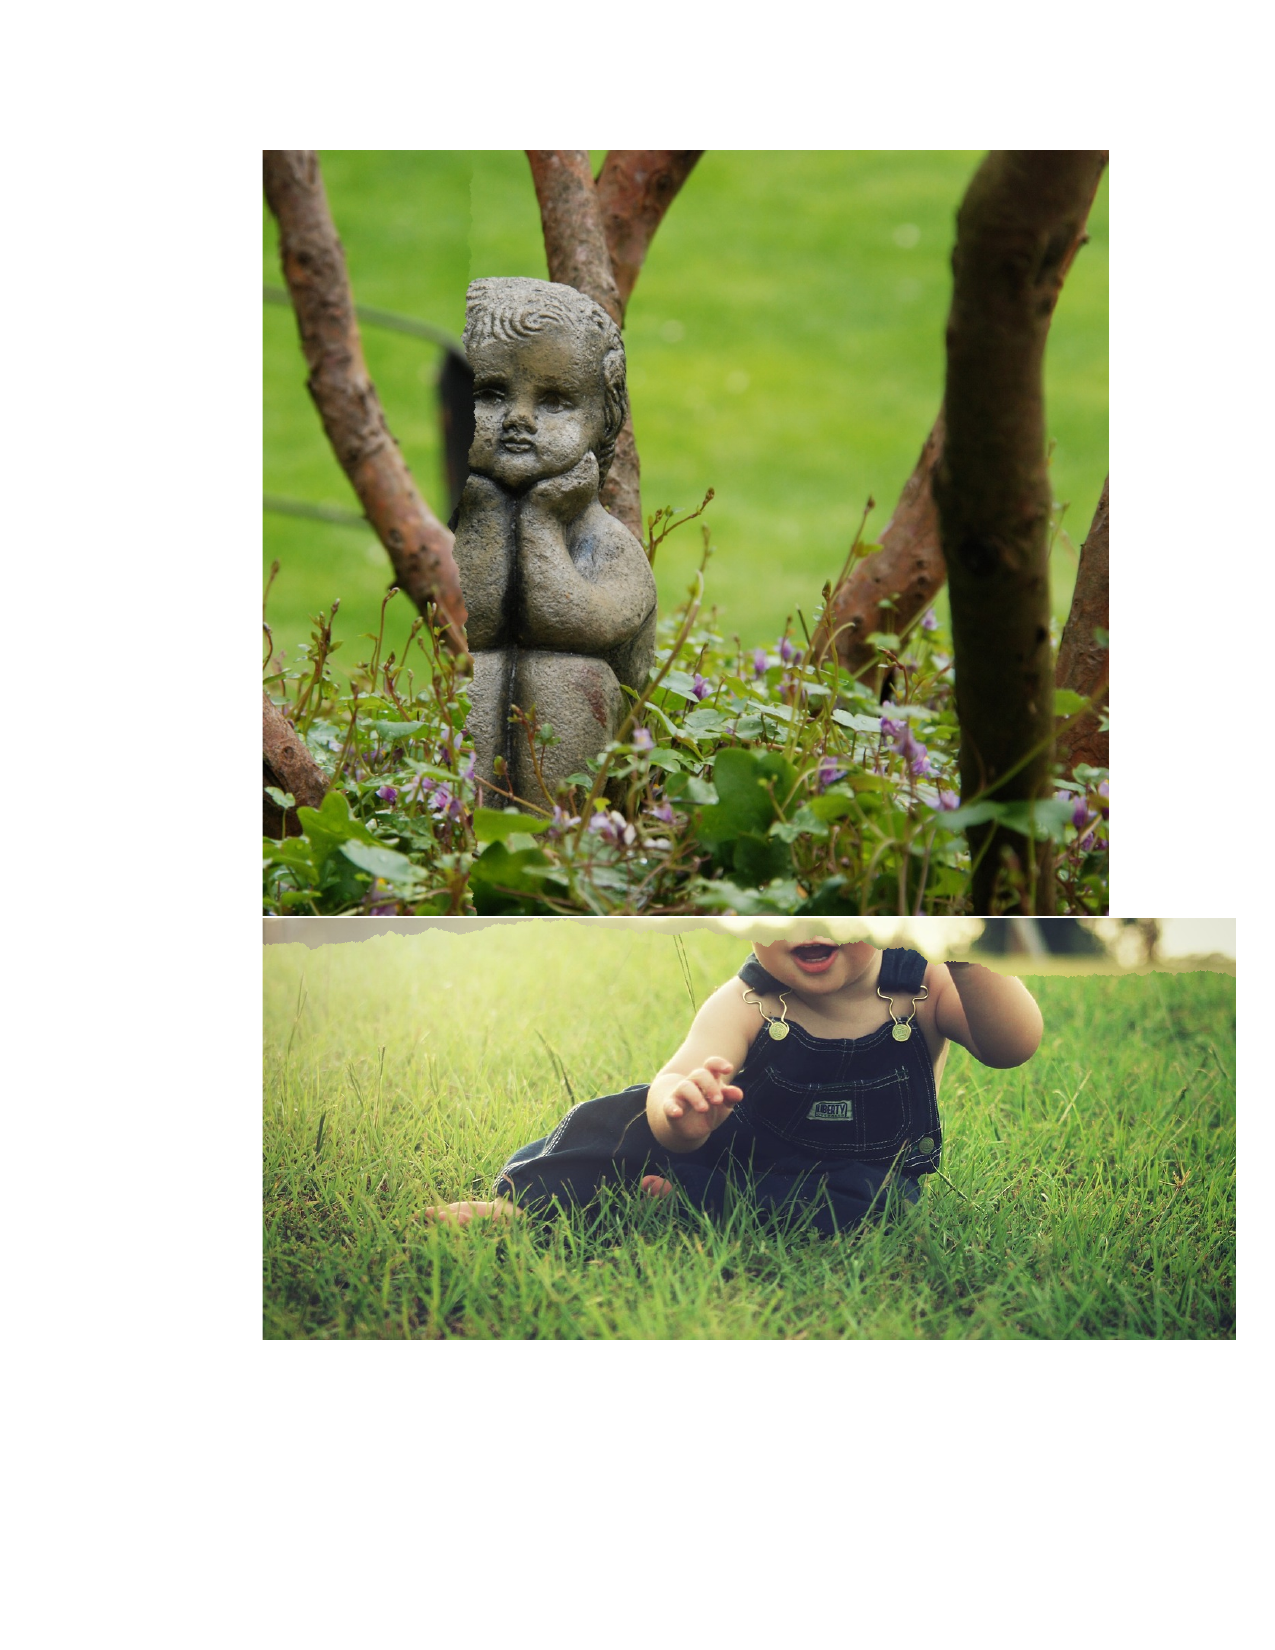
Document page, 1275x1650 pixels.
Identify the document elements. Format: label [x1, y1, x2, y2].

picture [262, 150, 1109, 916]
picture [262, 918, 1236, 1340]
